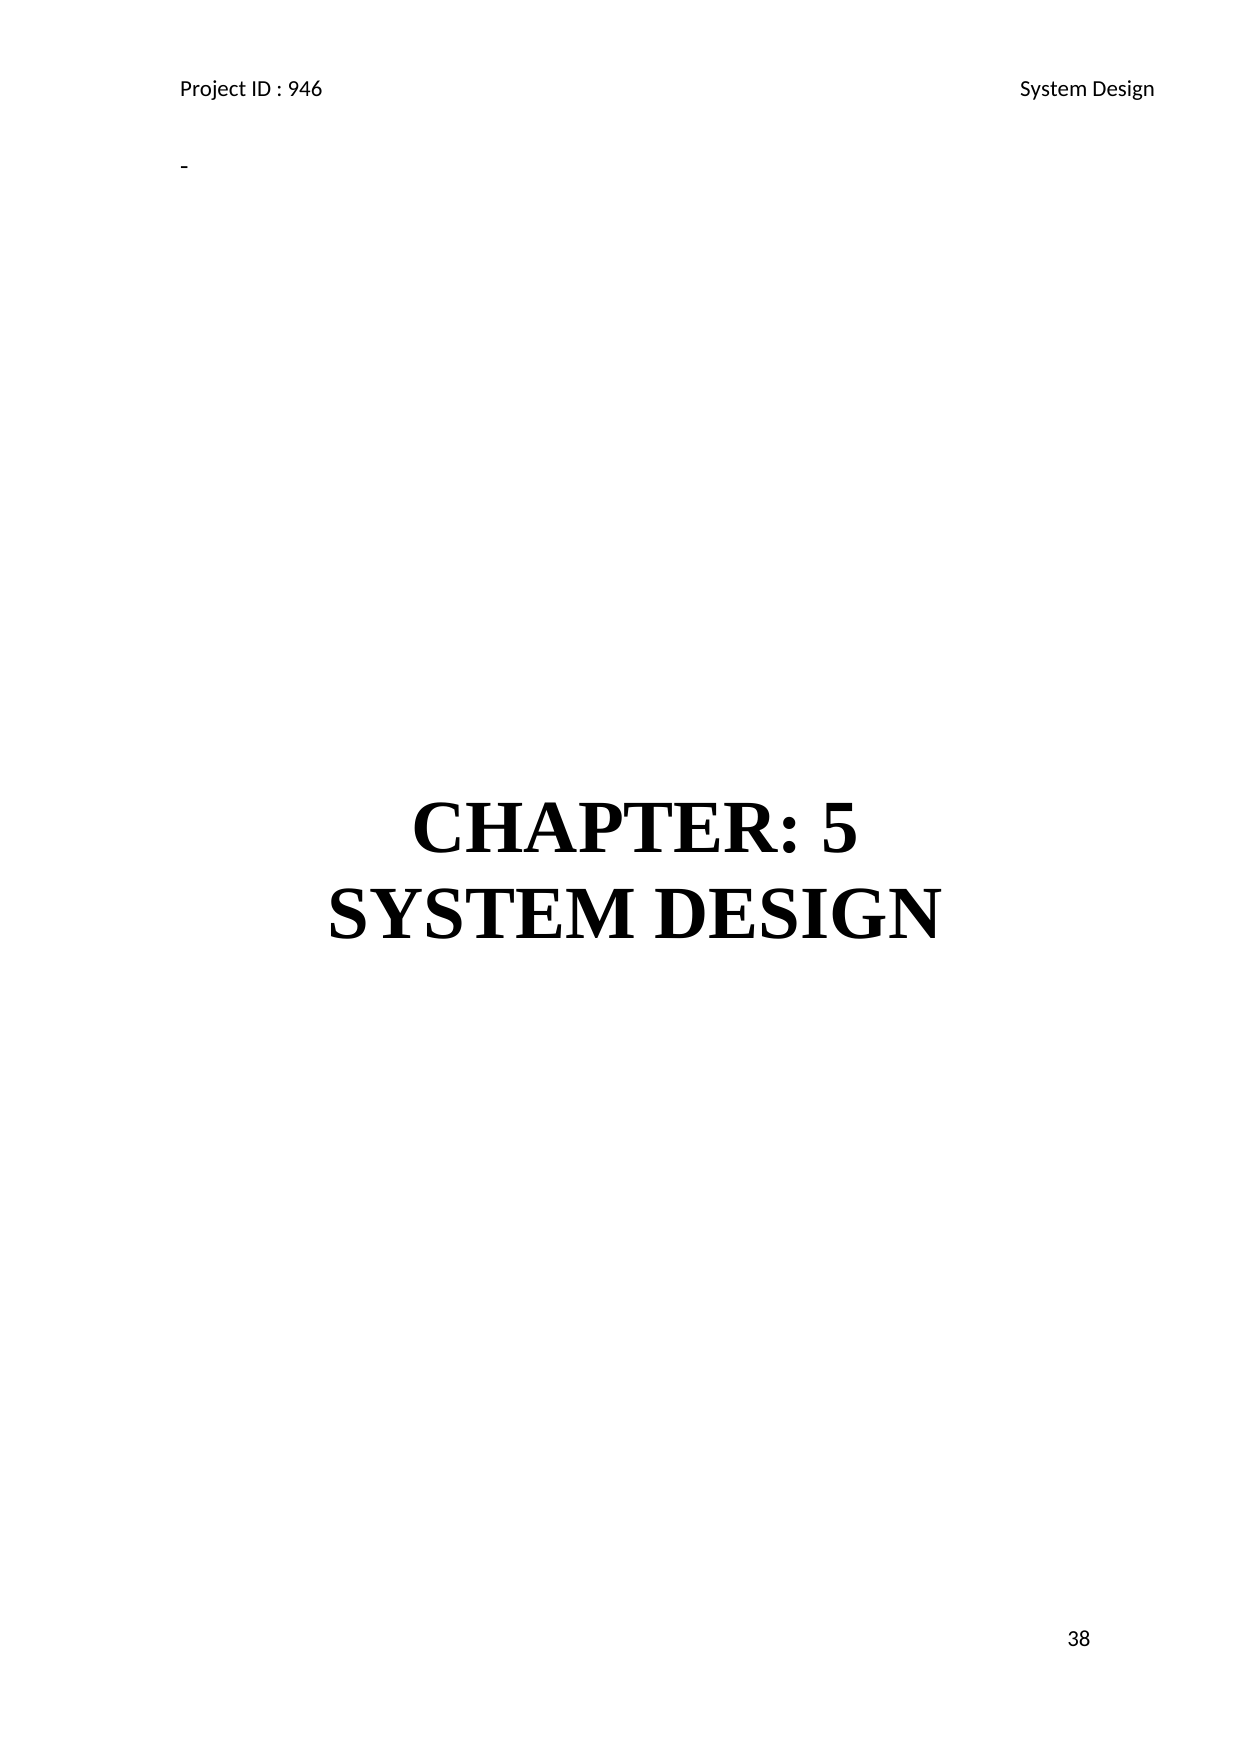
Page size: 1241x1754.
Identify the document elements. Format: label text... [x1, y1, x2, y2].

text CHAPTER: 5 [180, 782, 1090, 869]
text SYSTEM DESIGN [180, 869, 1090, 955]
